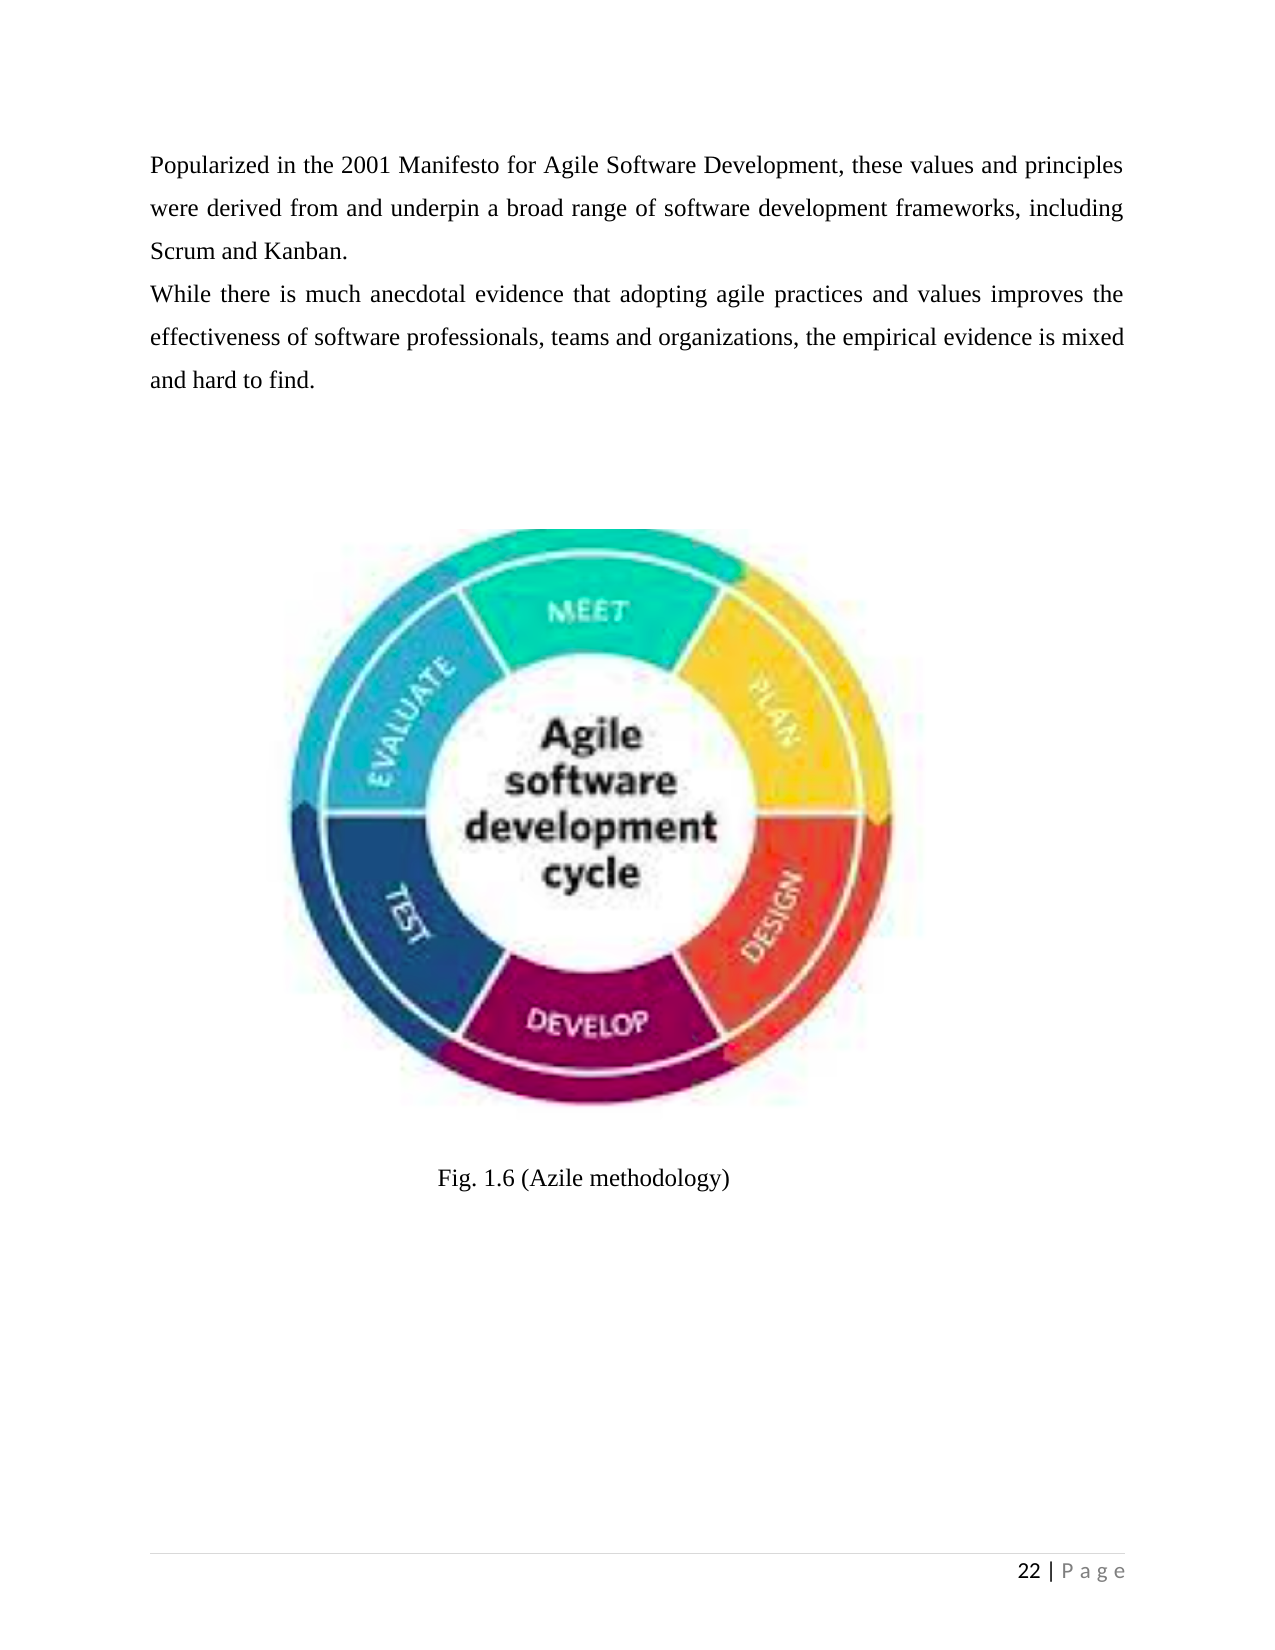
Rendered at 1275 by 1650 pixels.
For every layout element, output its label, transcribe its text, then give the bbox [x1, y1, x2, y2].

picture [250, 529, 947, 1125]
text Fig. 1.6 (Azile methodology) [150, 1163, 1125, 1192]
text Popularized in the 2001 Manifesto for Agile Software Development, these values and principles were derived from and underpin a broad range of software development frameworks, including Scrum and Kanban. [150, 150, 1125, 265]
text While there is much anecdotal evidence that adopting agile practices and values improves the effectiveness of software professionals, teams and organizations, the empirical evidence is mixed and hard to find. [150, 279, 1125, 394]
